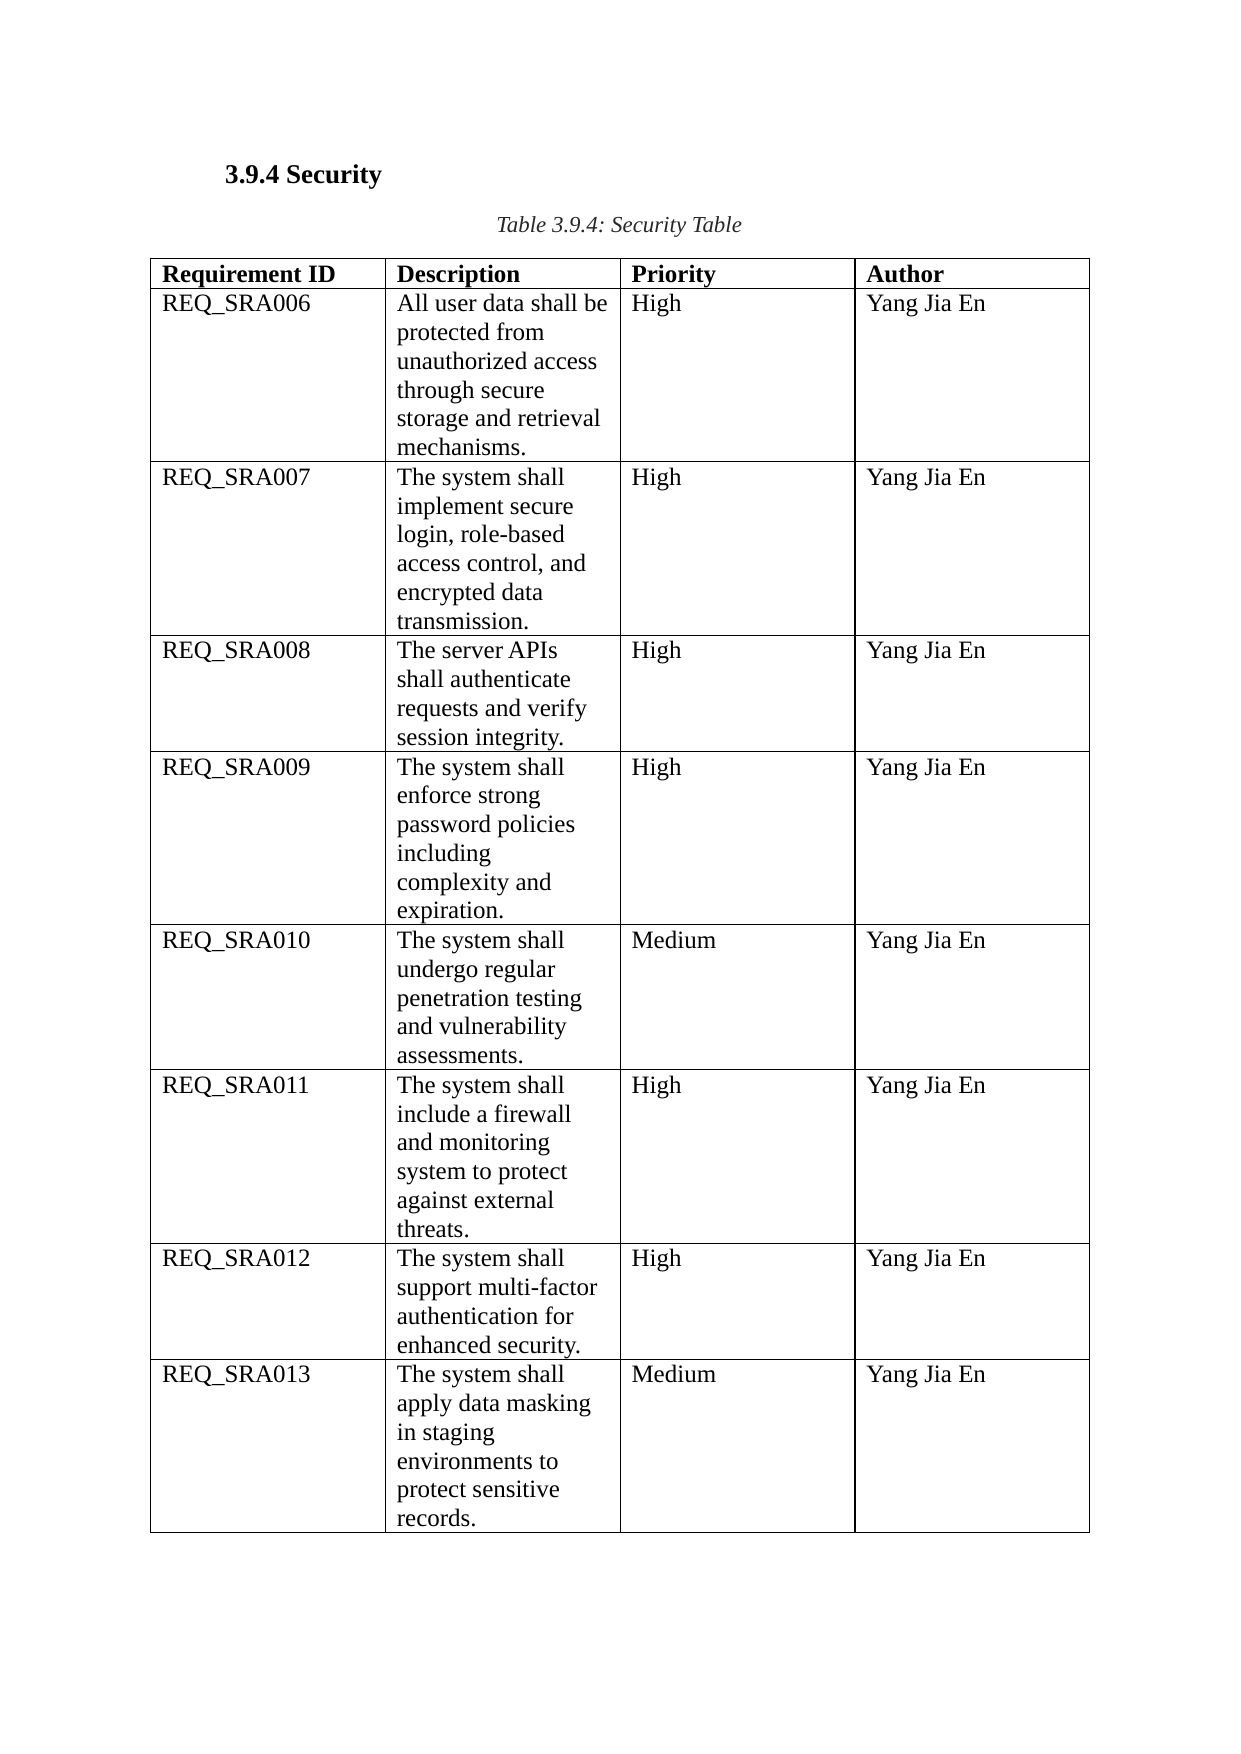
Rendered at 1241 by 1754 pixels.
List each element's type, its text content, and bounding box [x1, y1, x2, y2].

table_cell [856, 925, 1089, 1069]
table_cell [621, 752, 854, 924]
subtitle 3.9.4 Security [150, 158, 1090, 189]
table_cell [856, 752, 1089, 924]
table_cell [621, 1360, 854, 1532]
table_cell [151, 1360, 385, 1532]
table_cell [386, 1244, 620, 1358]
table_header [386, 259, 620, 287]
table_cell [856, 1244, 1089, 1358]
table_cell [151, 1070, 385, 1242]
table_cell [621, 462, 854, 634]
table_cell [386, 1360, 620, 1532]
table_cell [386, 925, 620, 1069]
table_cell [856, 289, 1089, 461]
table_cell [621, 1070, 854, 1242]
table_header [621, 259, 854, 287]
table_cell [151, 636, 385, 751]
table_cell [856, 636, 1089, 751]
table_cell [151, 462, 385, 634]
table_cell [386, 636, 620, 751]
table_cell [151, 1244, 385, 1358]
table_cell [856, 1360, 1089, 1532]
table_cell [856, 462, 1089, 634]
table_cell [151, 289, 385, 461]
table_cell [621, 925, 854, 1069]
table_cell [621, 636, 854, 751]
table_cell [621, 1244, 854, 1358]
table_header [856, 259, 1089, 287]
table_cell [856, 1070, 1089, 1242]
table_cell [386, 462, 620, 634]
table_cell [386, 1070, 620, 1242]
text Table 3.9.4: Security Table [150, 211, 1090, 237]
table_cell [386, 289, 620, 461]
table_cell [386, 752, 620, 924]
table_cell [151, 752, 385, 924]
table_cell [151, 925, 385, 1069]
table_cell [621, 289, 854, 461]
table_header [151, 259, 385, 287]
